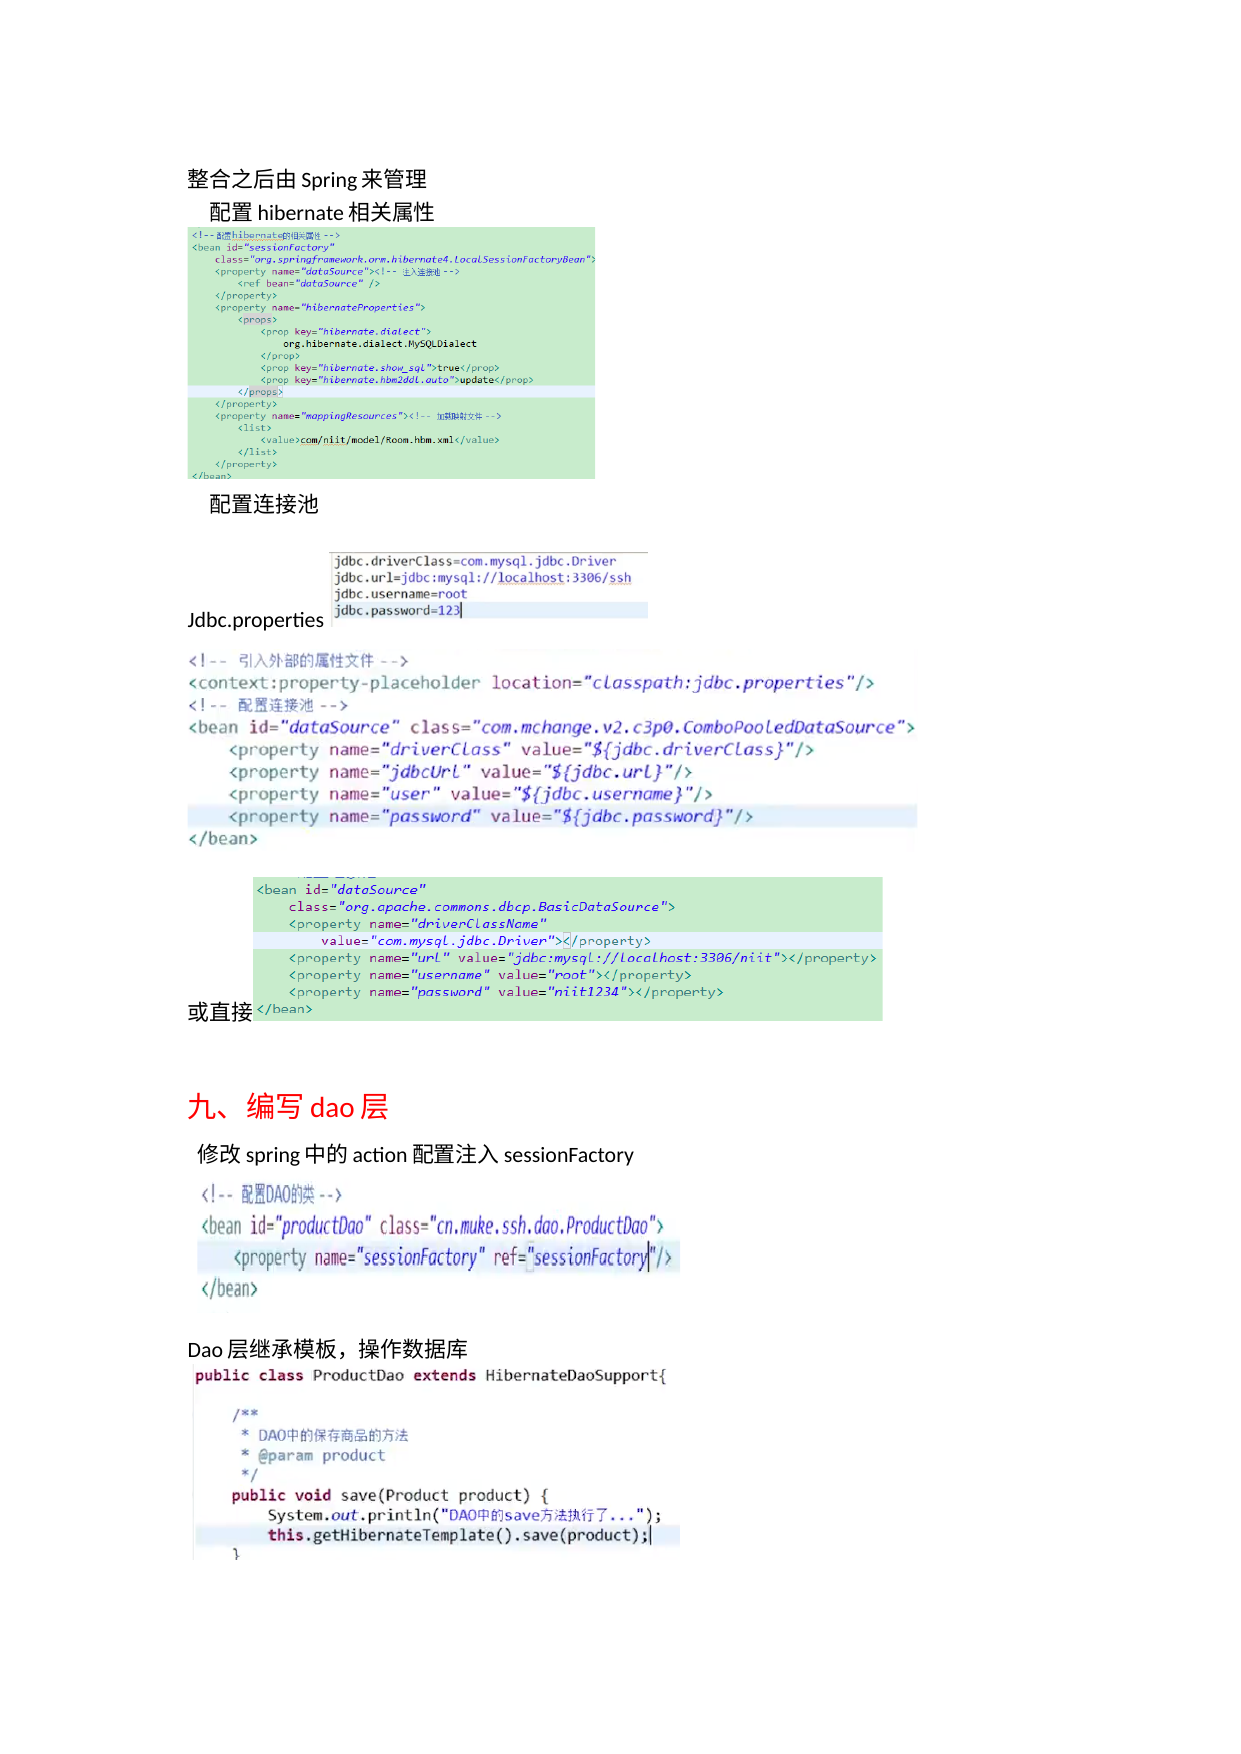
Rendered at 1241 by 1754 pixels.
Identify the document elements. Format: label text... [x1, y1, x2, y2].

text 整合之后由Spring来管理 [187, 162, 1053, 194]
picture [187, 227, 596, 479]
picture [253, 877, 883, 1021]
text 配置连接池 [187, 487, 1053, 519]
text 九、编写dao层 [187, 1072, 1053, 1137]
picture [197, 1169, 681, 1313]
picture [187, 649, 918, 852]
picture [192, 1364, 680, 1560]
text Dao层继承模板，操作数据库 [187, 1332, 1053, 1364]
text 修改spring中的action配置注入sessionFactory [187, 1137, 1053, 1169]
picture [329, 552, 648, 627]
text 配置hibernate相关属性 [187, 194, 1053, 227]
